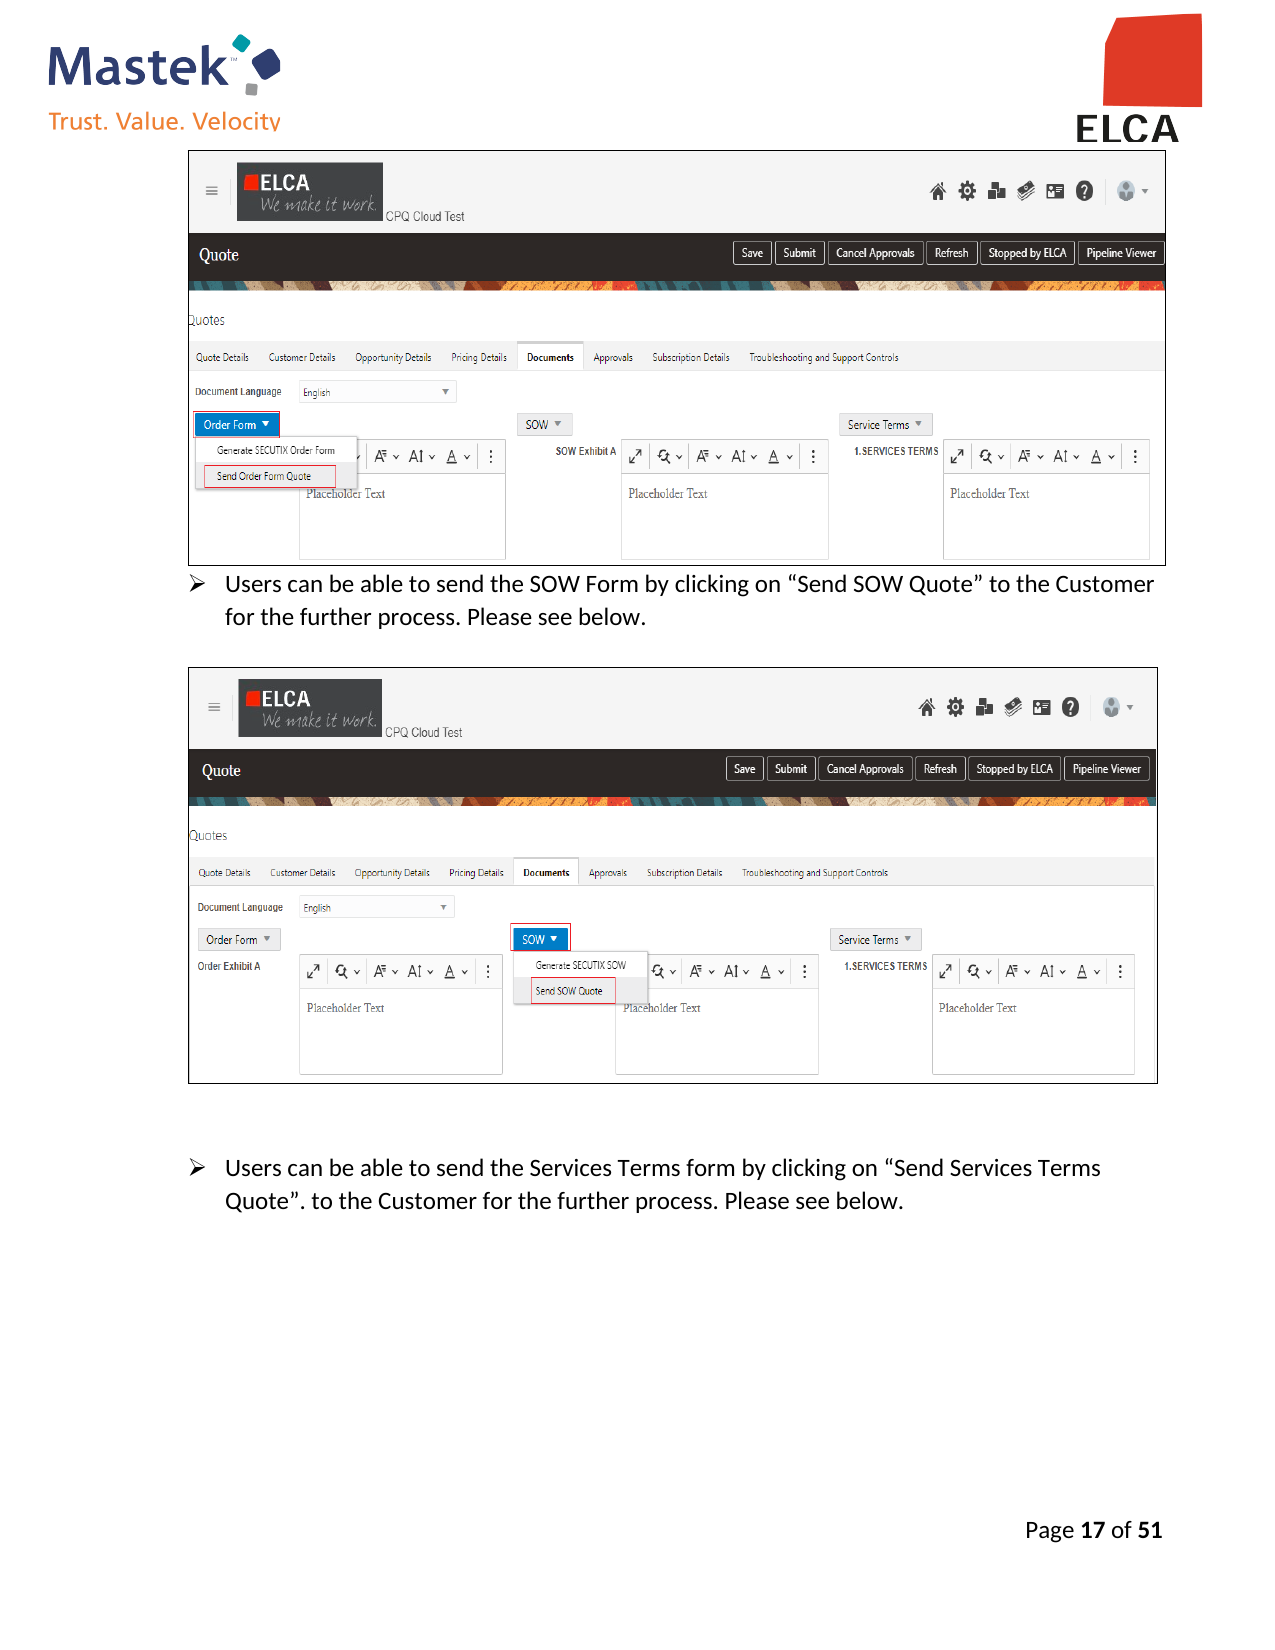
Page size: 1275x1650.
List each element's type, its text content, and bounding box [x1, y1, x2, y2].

picture [1077, 13, 1202, 142]
picture [189, 668, 1157, 1083]
list Users can be able to send the Services Terms form by clicking on “Send Services Terms Quote”. to the Customer for the further process. Please see below. [187, 1152, 1162, 1216]
picture [48, 34, 281, 132]
list Users can be able to send the SOW Form by clicking on “Send SOW Quote” to the Customer for the further process. Please see below. [187, 568, 1162, 632]
picture [189, 151, 1165, 565]
